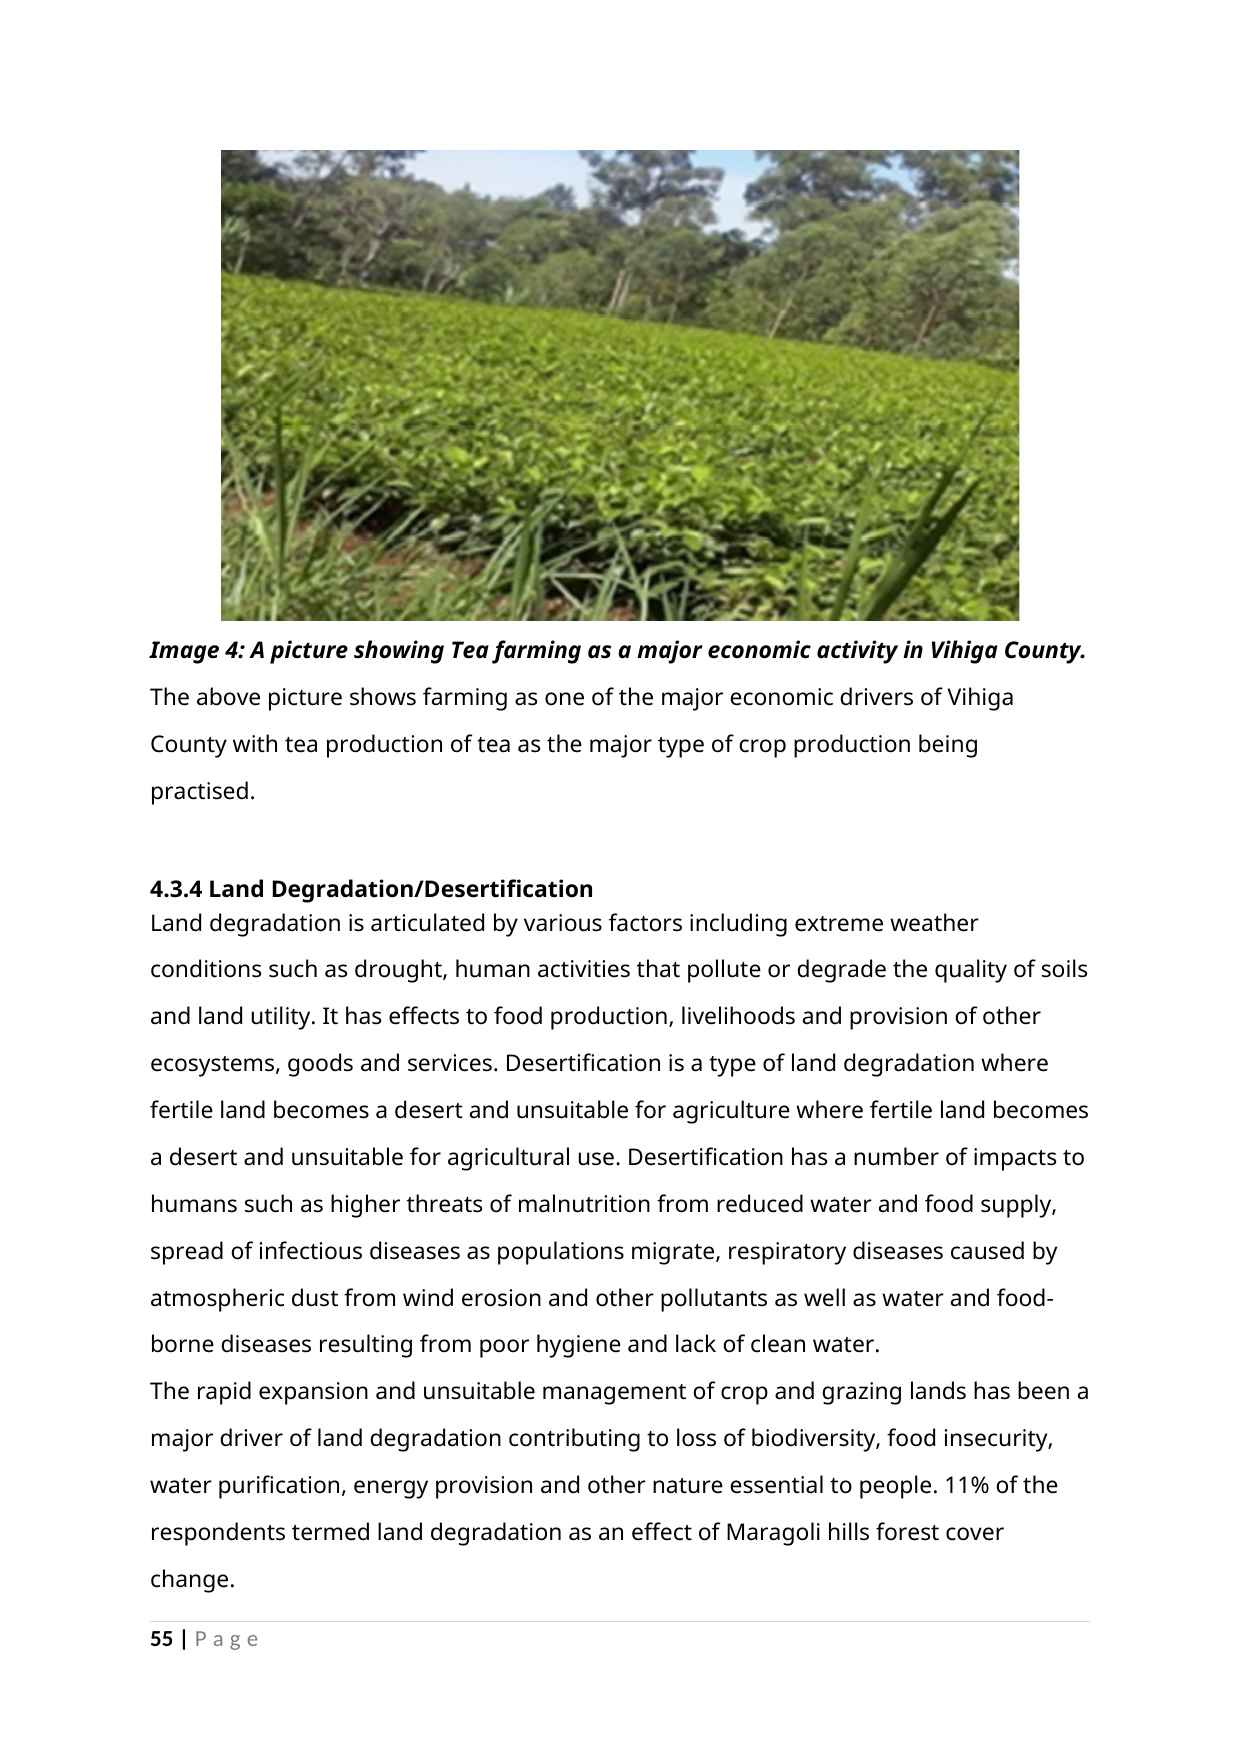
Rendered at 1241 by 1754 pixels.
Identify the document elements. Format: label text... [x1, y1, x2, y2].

text Land degradation is articulated by various factors including extreme weather conditions such as drought, human activities that pollute or degrade the quality of soils and land utility. It has effects to food production, livelihoods and provision of other ecosystems, goods and services. Desertification is a type of land degradation where fertile land becomes a desert and unsuitable for agriculture where fertile land becomes a desert and unsuitable for agricultural use. Desertification has a number of impacts to humans such as higher threats of malnutrition from reduced water and food supply, spread of infectious diseases as populations migrate, respiratory diseases caused by atmospheric dust from wind erosion and other pollutants as well as water and food-borne diseases resulting from poor hygiene and lack of clean water. [150, 907, 1090, 1360]
picture [221, 150, 1020, 621]
text The rapid expansion and unsuitable management of crop and grazing lands has been a major driver of land degradation contributing to loss of biodiversity, food insecurity, water purification, energy provision and other nature essential to people. 11% of the respondents termed land degradation as an effect of Maragoli hills forest cover change. [150, 1375, 1090, 1594]
subtitle 4.3.4 Land Degradation/Desertification [150, 873, 1090, 904]
text The above picture shows farming as one of the major economic drivers of Vihiga County with tea production of tea as the major type of crop production being practised. [150, 681, 1090, 806]
text Image 4: A picture showing Tea farming as a major economic activity in Vihiga County. [150, 634, 1090, 666]
